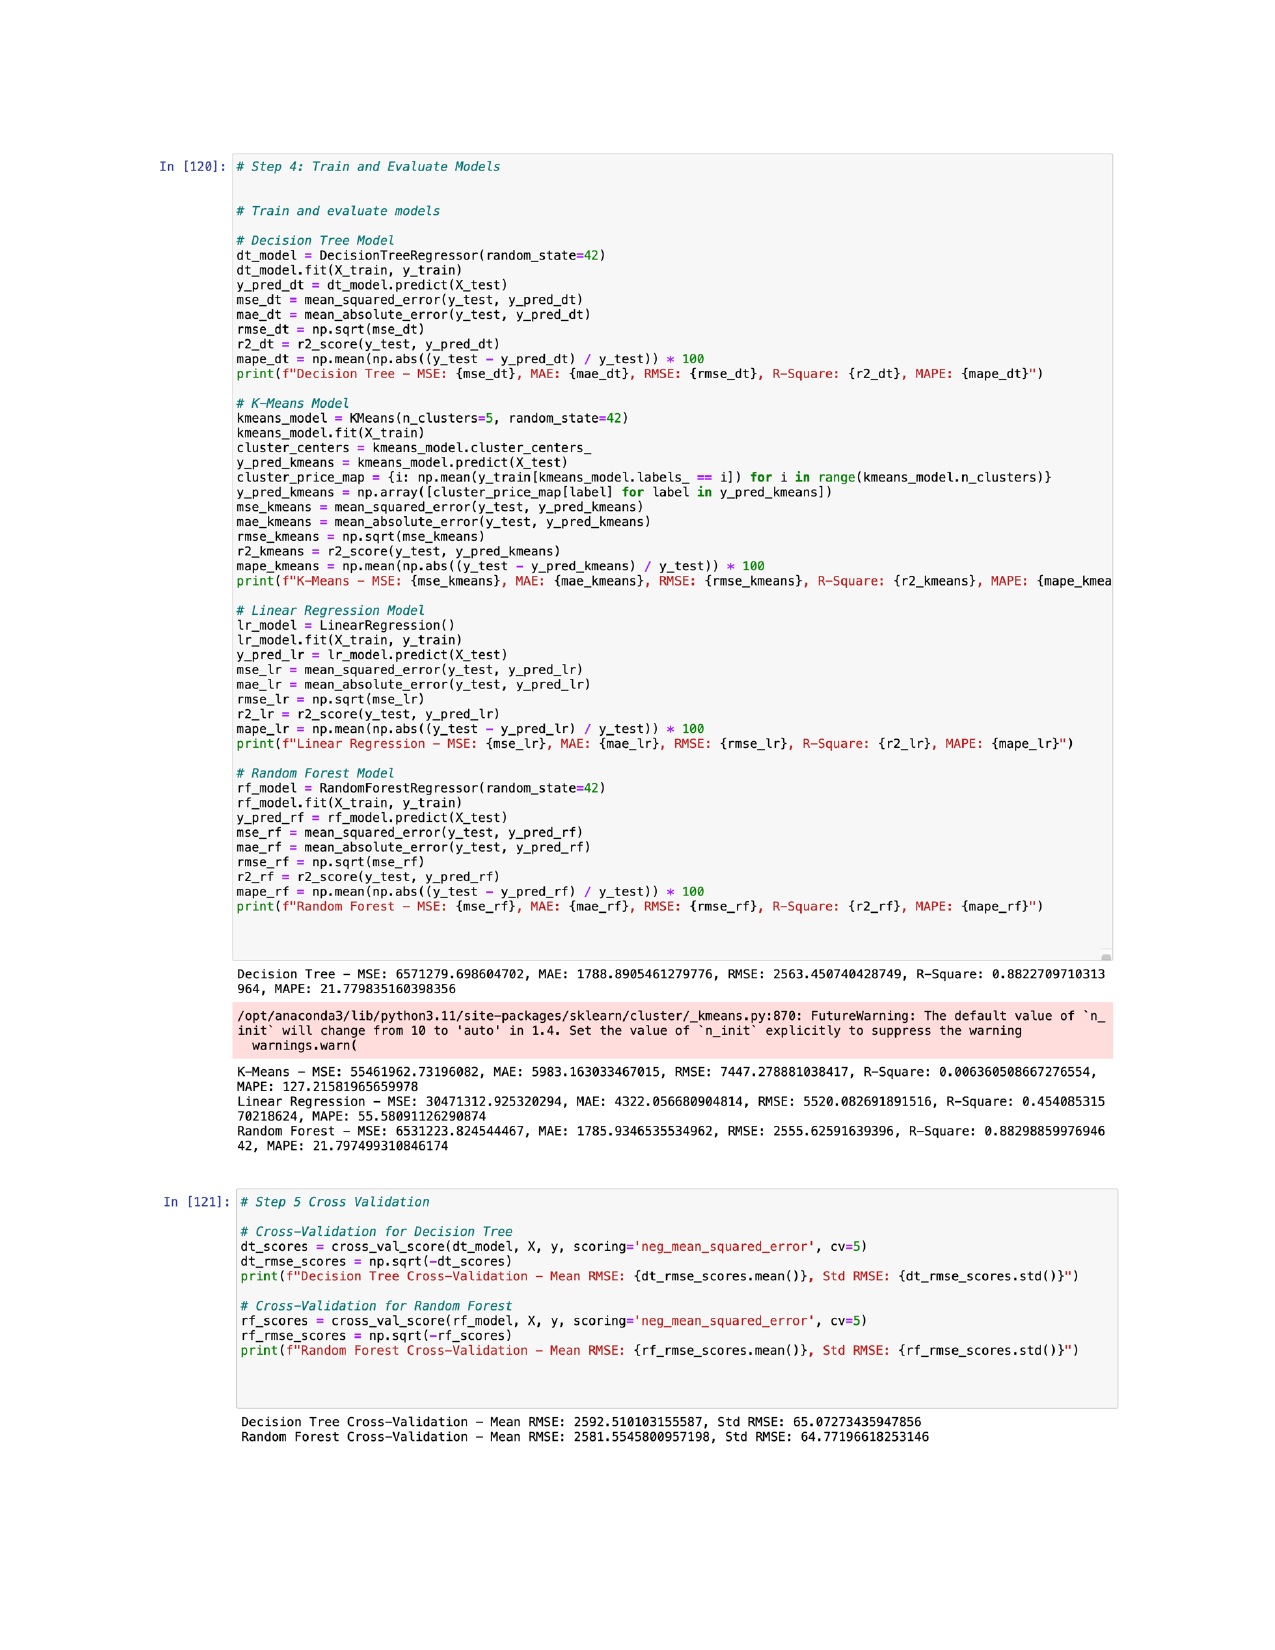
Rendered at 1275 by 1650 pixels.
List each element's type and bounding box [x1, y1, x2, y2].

picture [150, 1178, 1125, 1455]
picture [150, 150, 1125, 1157]
